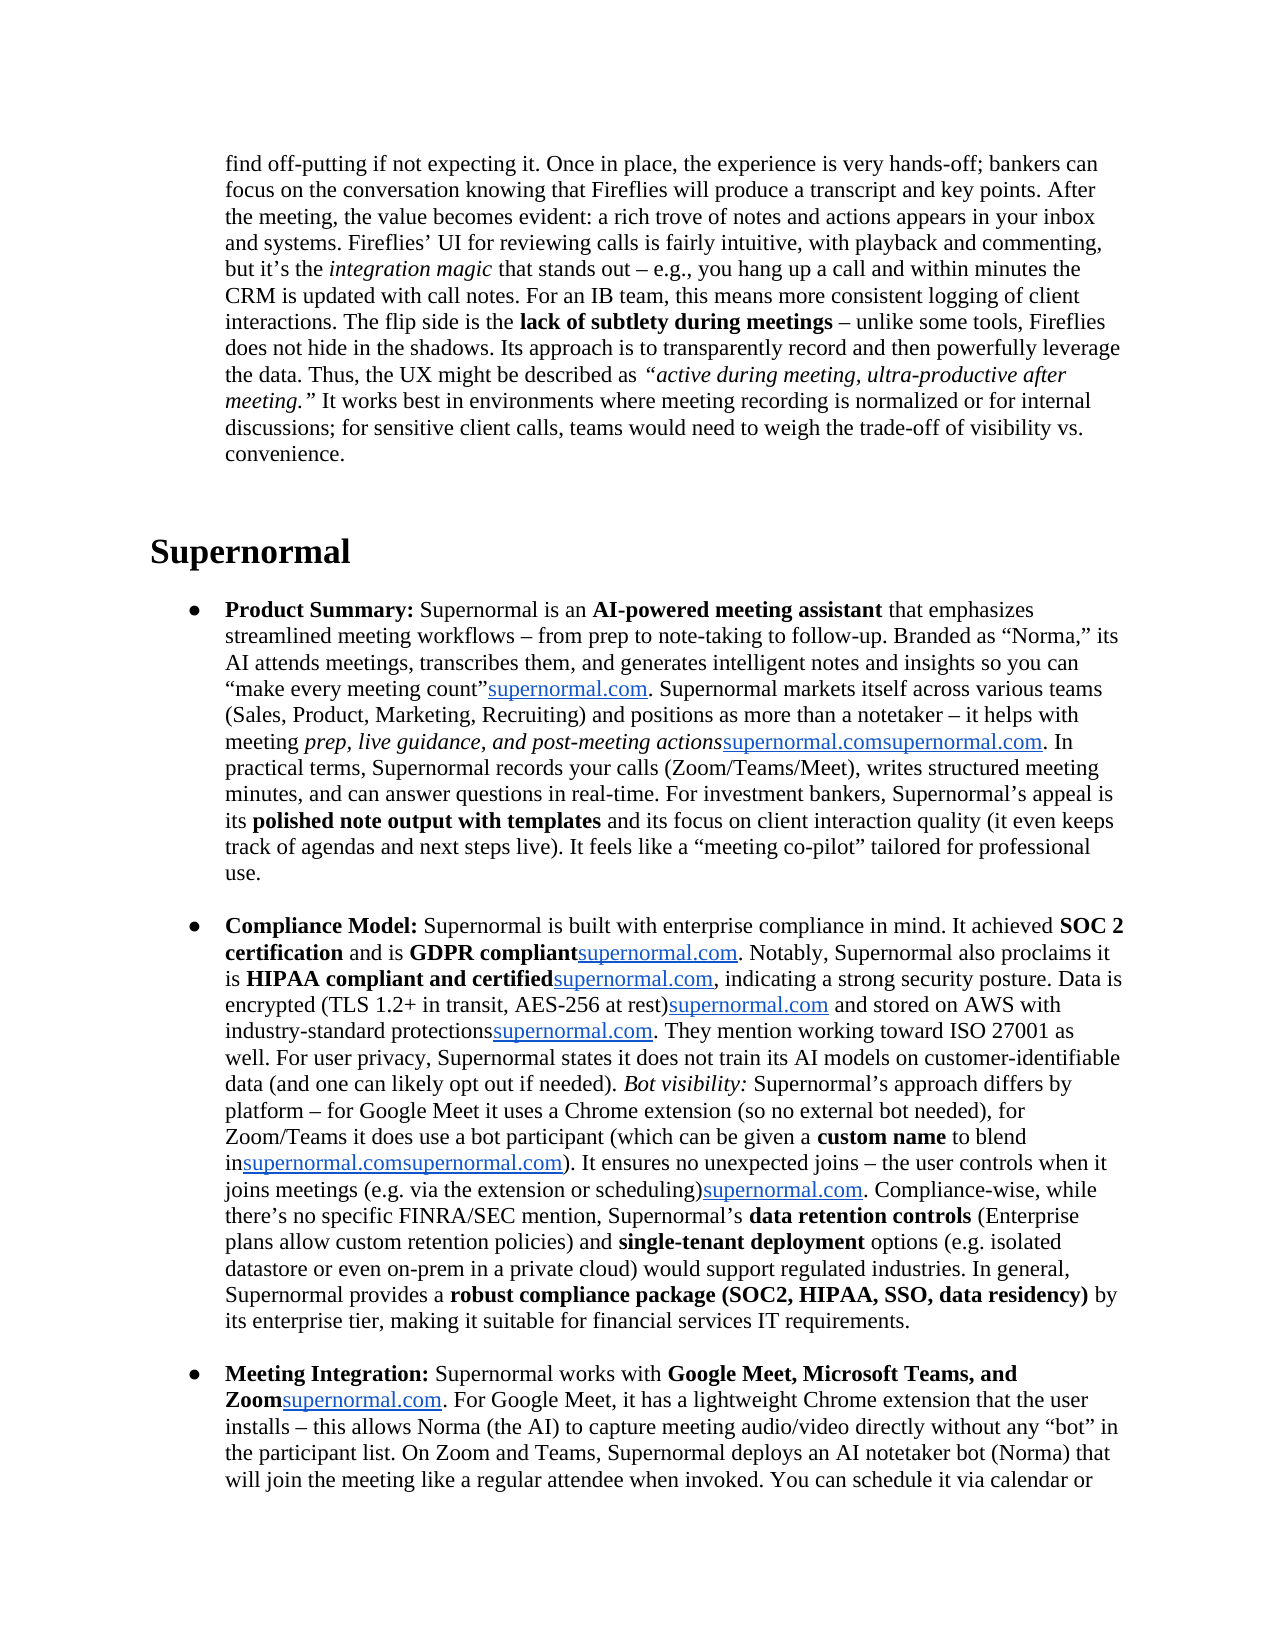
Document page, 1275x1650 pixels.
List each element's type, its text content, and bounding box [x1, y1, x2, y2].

subtitle Supernormal [150, 530, 1125, 571]
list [187, 150, 1125, 493]
list Compliance Model: Supernormal is built with enterprise compliance in mind. It achieved SOC 2 certification and is GDPR compliantsupernormal.com. Notably, Supernormal also proclaims it is HIPAA compliant and certifiedsupernormal.com, indicating a strong security posture. Data is encrypted (TLS 1.2+ in transit, AES-256 at rest)supernormal.com and stored on AWS with industry-standard protectionssupernormal.com. They mention working toward ISO 27001 as well. For user privacy, Supernormal states it does not train its AI models on customer-identifiable data (and one can likely opt out if needed). Bot visibility: Supernormal’s approach differs by platform – for Google Meet it uses a Chrome extension (so no external bot needed), for Zoom/Teams it does use a bot participant (which can be given a custom name to blend insupernormal.comsupernormal.com). It ensures no unexpected joins – the user controls when it joins meetings (e.g. via the extension or scheduling)supernormal.com. Compliance-wise, while there’s no specific FINRA/SEC mention, Supernormal’s data retention controls (Enterprise plans allow custom retention policies) and single-tenant deployment options (e.g. isolated datastore or even on-prem in a private cloud) would support regulated industries. In general, Supernormal provides a robust compliance package (SOC2, HIPAA, SSO, data residency) by its enterprise tier, making it suitable for financial services IT requirements. [187, 912, 1125, 1360]
list Product Summary: Supernormal is an AI-powered meeting assistant that emphasizes streamlined meeting workflows – from prep to note-taking to follow-up. Branded as “Norma,” its AI attends meetings, transcribes them, and generates intelligent notes and insights so you can “make every meeting count”supernormal.com. Supernormal markets itself across various teams (Sales, Product, Marketing, Recruiting) and positions as more than a notetaker – it helps with meeting prep, live guidance, and post-meeting actionssupernormal.comsupernormal.com. In practical terms, Supernormal records your calls (Zoom/Teams/Meet), writes structured meeting minutes, and can answer questions in real-time. For investment bankers, Supernormal’s appeal is its polished note output with templates and its focus on client interaction quality (it even keeps track of agendas and next steps live). It feels like a “meeting co-pilot” tailored for professional use. [187, 596, 1125, 912]
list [187, 1360, 1125, 1492]
